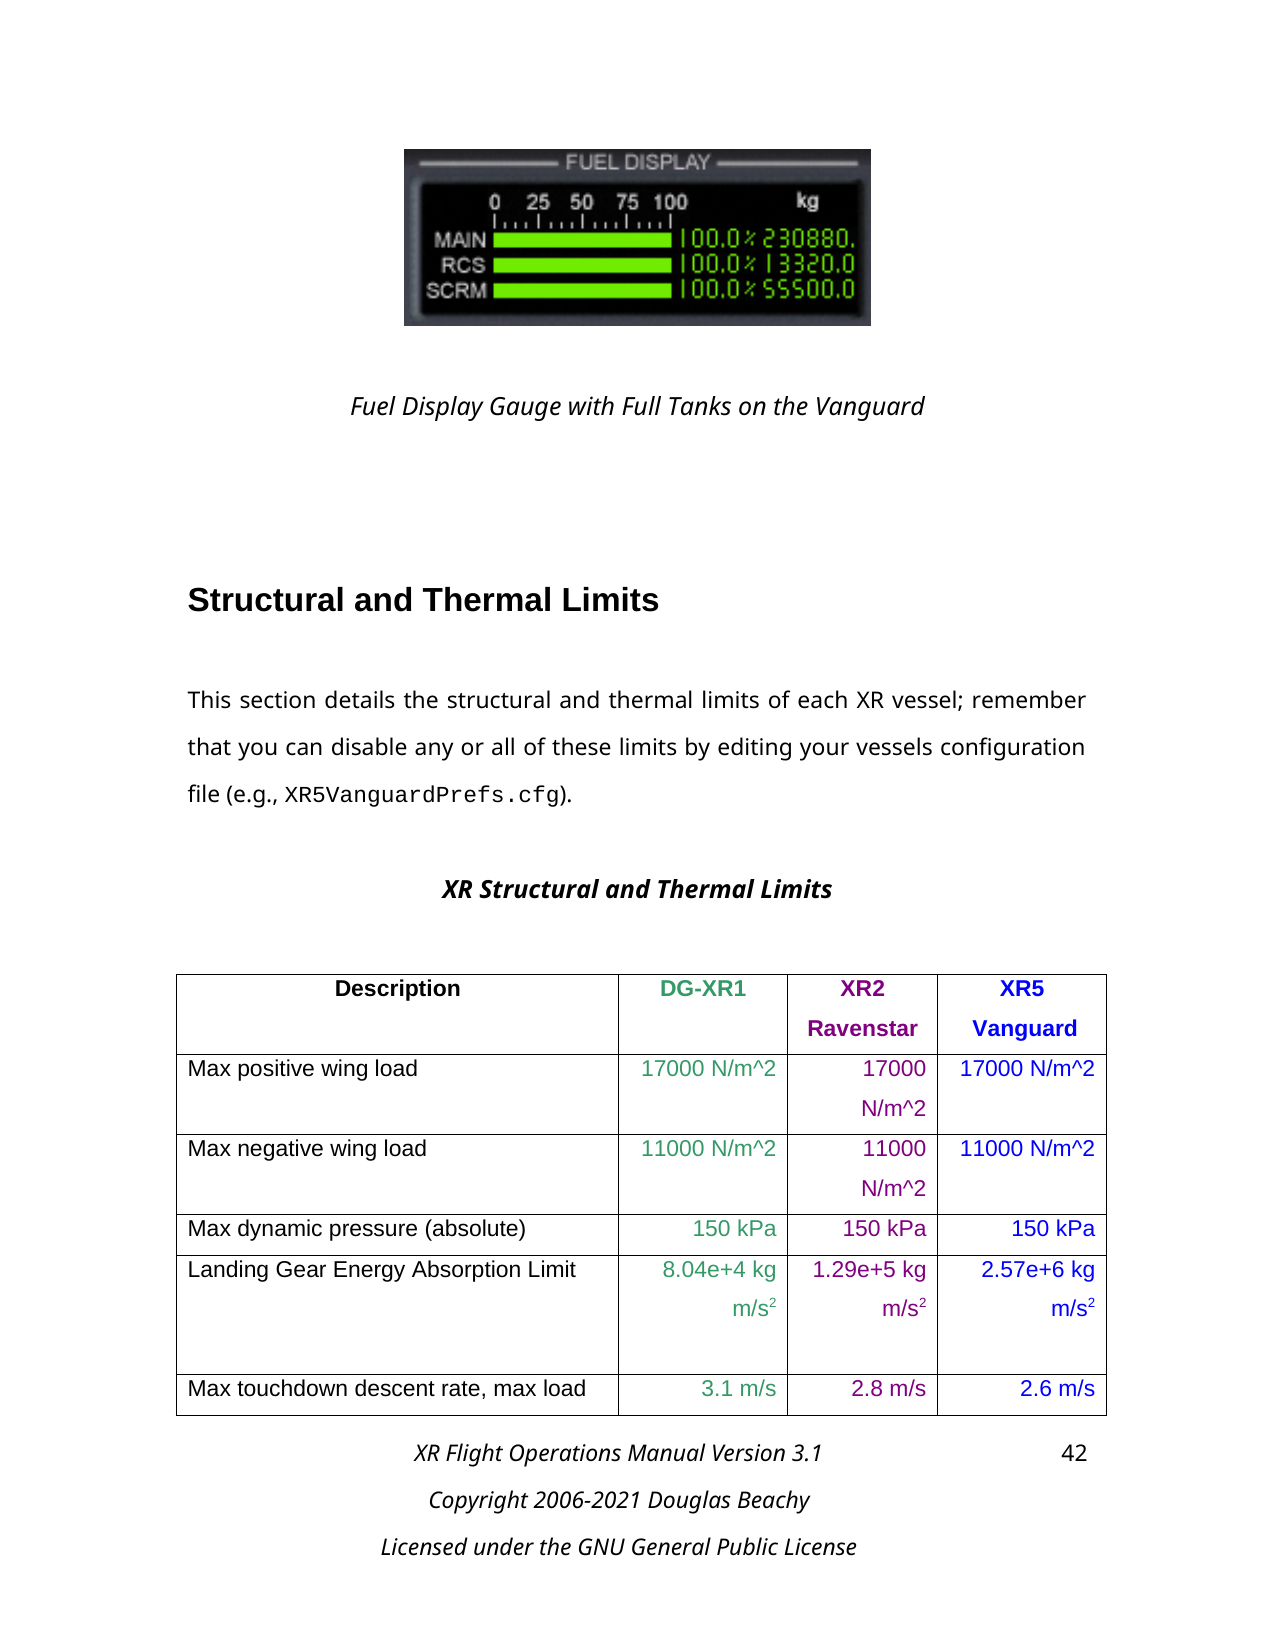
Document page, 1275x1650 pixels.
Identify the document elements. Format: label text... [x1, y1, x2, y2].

table_cell 1.29e+5 kg m/s2 [788, 1256, 937, 1374]
table_cell 8.04e+4 kg m/s2 [619, 1256, 787, 1374]
text This section details the structural and thermal limits of each XR vessel; remember that you can disable any or all of these limits by editing your vessels configuration file (e.g., XR5VanguardPrefs.cfg). [187, 684, 1087, 809]
table_cell 17000 N/m^2 [938, 1055, 1106, 1134]
text Fuel Display Gauge with Full Tanks on the Vanguard [187, 388, 1087, 422]
table_cell Max negative wing load [177, 1135, 618, 1214]
table_cell 17000 N/m^2 [619, 1055, 787, 1134]
table_cell 2.57e+6 kg m/s2 [938, 1256, 1106, 1374]
table_header XR2 Ravenstar [788, 975, 937, 1054]
table_cell 150 kPa [788, 1215, 937, 1254]
table_cell 150 kPa [938, 1215, 1106, 1254]
table_cell 11000 N/m^2 [788, 1135, 937, 1214]
table_cell 11000 N/m^2 [938, 1135, 1106, 1214]
text XR Structural and Thermal Limits [187, 872, 1087, 906]
table_cell 2.6 m/s [938, 1375, 1106, 1414]
table_header XR5 Vanguard [938, 975, 1106, 1054]
table_cell 150 kPa [619, 1215, 787, 1254]
table_cell 17000 N/m^2 [788, 1055, 937, 1134]
table_header Description [177, 975, 618, 1054]
table_cell Landing Gear Energy Absorption Limit [177, 1256, 618, 1374]
table_cell 3.1 m/s [619, 1375, 787, 1414]
table_cell 2.8 m/s [788, 1375, 937, 1414]
table_header DG-XR1 [619, 975, 787, 1054]
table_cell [177, 1375, 618, 1414]
table_cell 11000 N/m^2 [619, 1135, 787, 1214]
picture [404, 149, 871, 326]
table_cell Max positive wing load [177, 1055, 618, 1134]
table_cell Max dynamic pressure (absolute) [177, 1215, 618, 1254]
text Structural and Thermal Limits [187, 580, 1087, 618]
